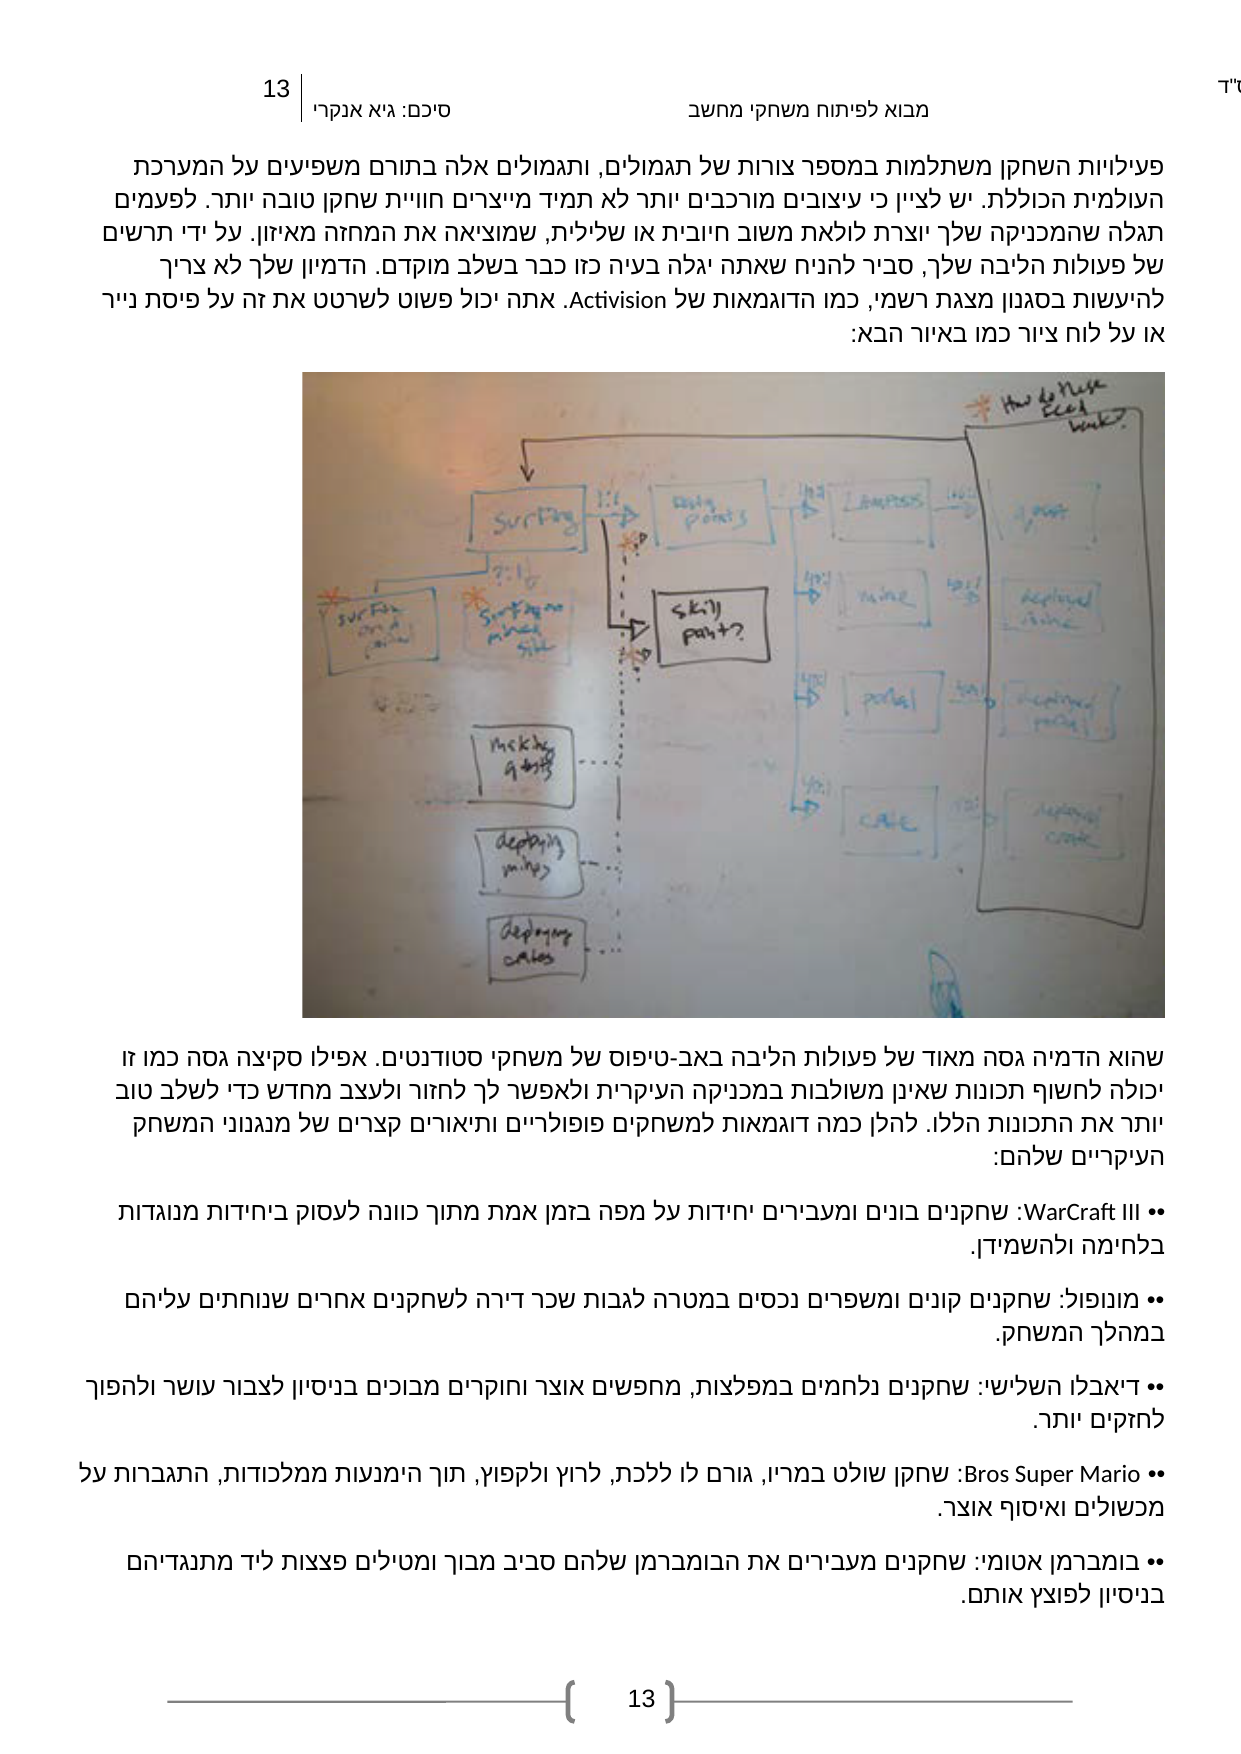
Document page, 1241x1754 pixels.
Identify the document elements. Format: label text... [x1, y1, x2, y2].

text •• מונופול: שחקנים קונים ומשפרים נכסים במטרה לגבות שכר דירה לשחקנים אחרים שנוחתים עליהם במהלך המשחק. [75, 1285, 1165, 1347]
text •• דיאבלו השלישי: שחקנים נלחמים במפלצות, מחפשים אוצר וחוקרים מבוכים בניסיון לצבור עושר ולהפוך לחזקים יותר. [75, 1372, 1165, 1433]
text •• WarCraft III: שחקנים בונים ומעבירים יחידות על מפה בזמן אמת מתוך כוונה לעסוק ביחידות מנוגדות בלחימה ולהשמידן. [75, 1196, 1165, 1260]
text שהוא הדמיה גסה מאוד של פעולות הליבה באב-טיפוס של משחקי סטודנטים. אפילו סקיצה גסה כמו זו יכולה לחשוף תכונות שאינן משולבות במכניקה העיקרית ולאפשר לך לחזור ולעצב מחדש כדי לשלב טוב יותר את התכונות הללו. להלן כמה דוגמאות למשחקים פופולריים ותיאורים קצרים של מנגנוני המשחק העיקריים שלהם: [75, 1043, 1165, 1171]
text •• Bros Super Mario: שחקן שולט במריו, גורם לו ללכת, לרוץ ולקפוץ, תוך הימנעות ממלכודות, התגברות על מכשולים ואיסוף אוצר. [75, 1459, 1165, 1522]
text פעילויות השחקן משתלמות במספר צורות של תגמולים, ותגמולים אלה בתורם משפיעים על המערכת העולמית הכוללת. יש לציין כי עיצובים מורכבים יותר לא תמיד מייצרים חוויית שחקן טובה יותר. לפעמים תגלה שהמכניקה שלך יוצרת לולאת משוב חיובית או שלילית, שמוציאה את המחזה מאיזון. על ידי תרשים של פעולות הליבה שלך, סביר להניח שאתה יגלה בעיה כזו כבר בשלב מוקדם. הדמיון שלך לא צריך להיעשות בסגנון מצגת רשמי, כמו הדוגמאות של Activision. אתה יכול פשוט לשרטט את זה על פיסת נייר או על לוח ציור כמו באיור הבא: [75, 152, 1165, 348]
text •• בומברמן אטומי: שחקנים מעבירים את הבומברמן שלהם סביב מבוך ומטילים פצצות ליד מתנגדיהם בניסיון לפוצץ אותם. [75, 1547, 1165, 1609]
